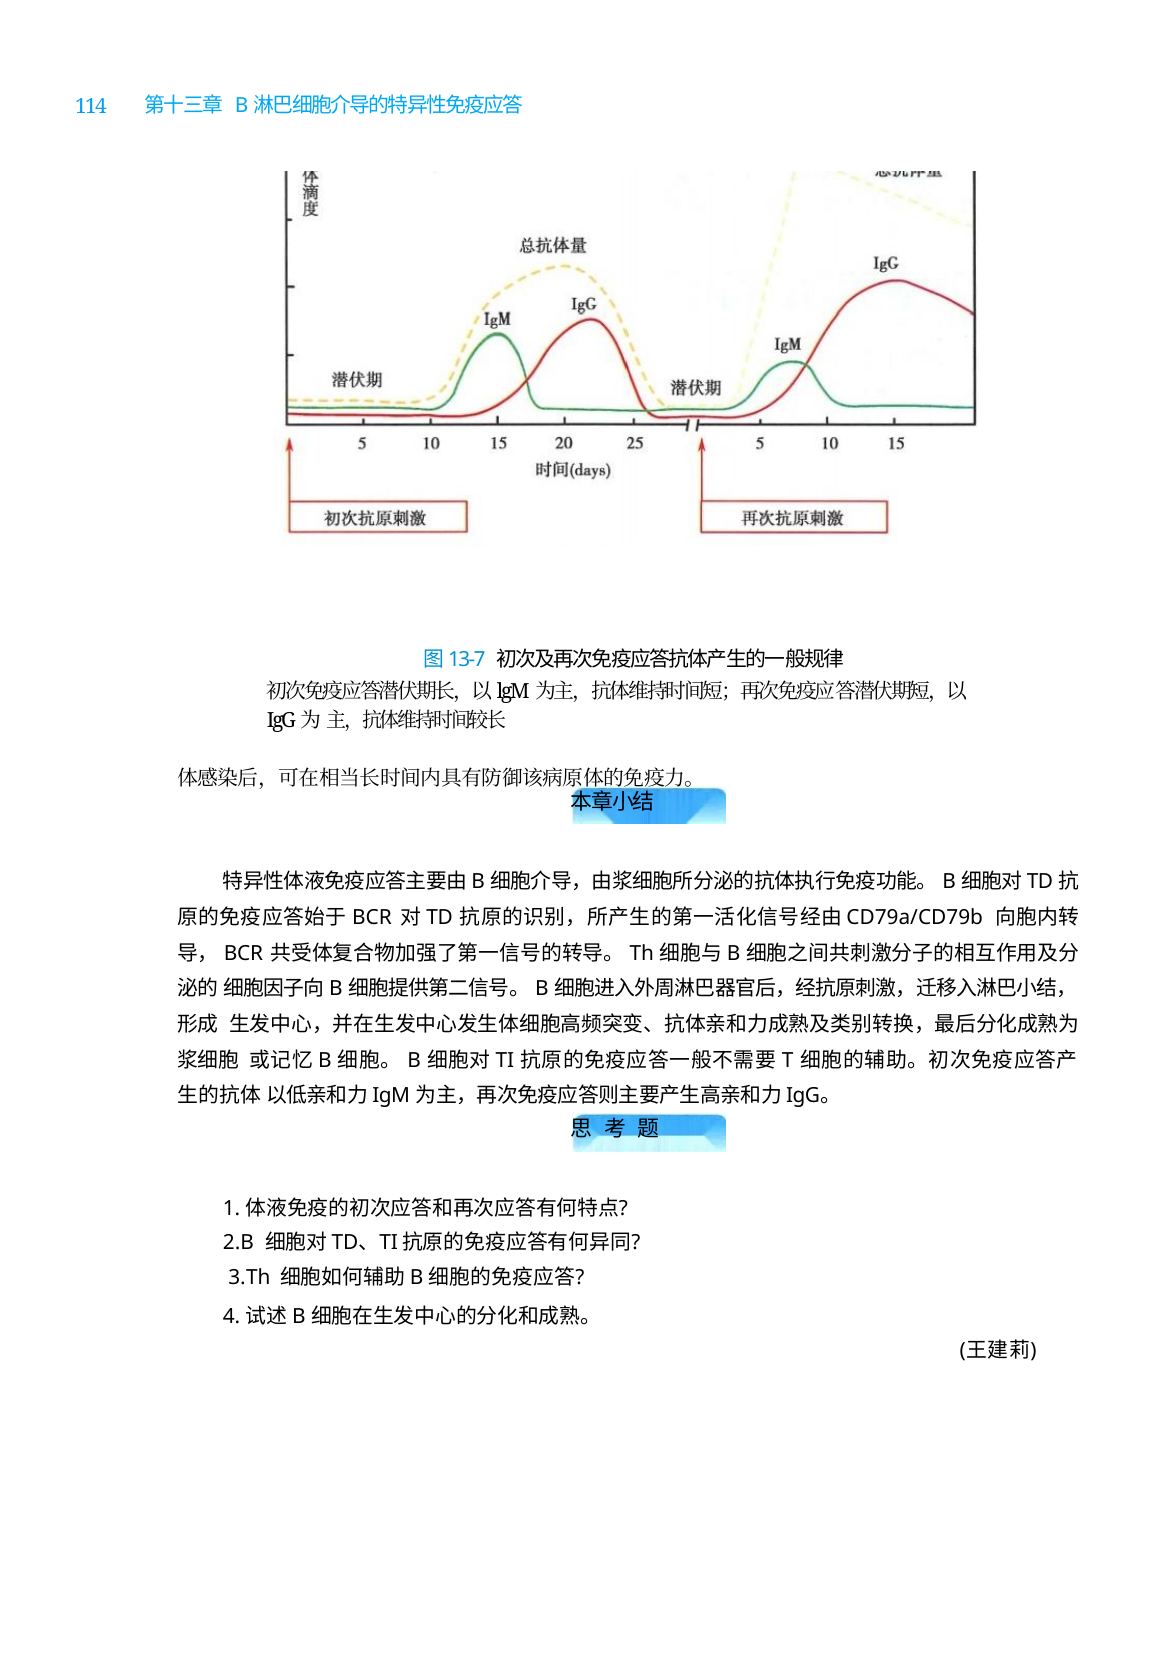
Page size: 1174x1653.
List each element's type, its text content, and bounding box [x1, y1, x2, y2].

picture [572, 791, 726, 824]
text 体感染后，可在相当长时间内具有防御该病原体的免疫力。 [177, 764, 1079, 791]
text 初次免疫应答潜伏期长，以lgM 为主，抗体维持时间短；再次免疫应答潜伏期短，以IgG为 主，抗体维持时间较长 [267, 674, 992, 734]
text 114 第十三章 B 淋巴细胞介导的特异性免疫应答 [75, 89, 1079, 118]
text (王建莉) [73, 1335, 1036, 1363]
picture [572, 797, 578, 805]
text 4. 试述 B 细胞在生发中心的分化和成熟。 [223, 1301, 1079, 1329]
text 1. 体液免疫的初次应答和再次应答有何特点? 2.B 细胞对TD、TI抗原的免疫应答有何异同? 3.Th 细胞如何辅助B 细胞的免疫应答? [223, 1191, 635, 1290]
picture [273, 171, 979, 547]
picture [572, 1113, 726, 1152]
text 特异性体液免疫应答主要由B 细胞介导，由浆细胞所分泌的抗体执行免疫功能。 B 细胞对TD 抗 原的免疫应答始于 BCR 对TD 抗原的识别，所产生的第一活化信号经由CD79a/CD79b 向胞内转导， BCR 共受体复合物加强了第一信号的转导。 Th 细胞与 B 细胞之间共刺激分子的相互作用及分泌的 细胞因子向B 细胞提供第二信号。 B 细胞进入外周淋巴器官后，经抗原刺激，迁移入淋巴小结，形成 生发中心，并在生发中心发生体细胞高频突变、抗体亲和力成熟及类别转换，最后分化成熟为浆细胞 或记忆B 细胞。 B 细胞对TI 抗原的免疫应答一般不需要T 细胞的辅助。初次免疫应答产生的抗体 以低亲和力IgM 为主，再次免疫应答则主要产生高亲和力IgG。 [177, 864, 1079, 1109]
text 图13-7 初次及再次免疫应答抗体产生的一般规律 [423, 644, 1079, 672]
